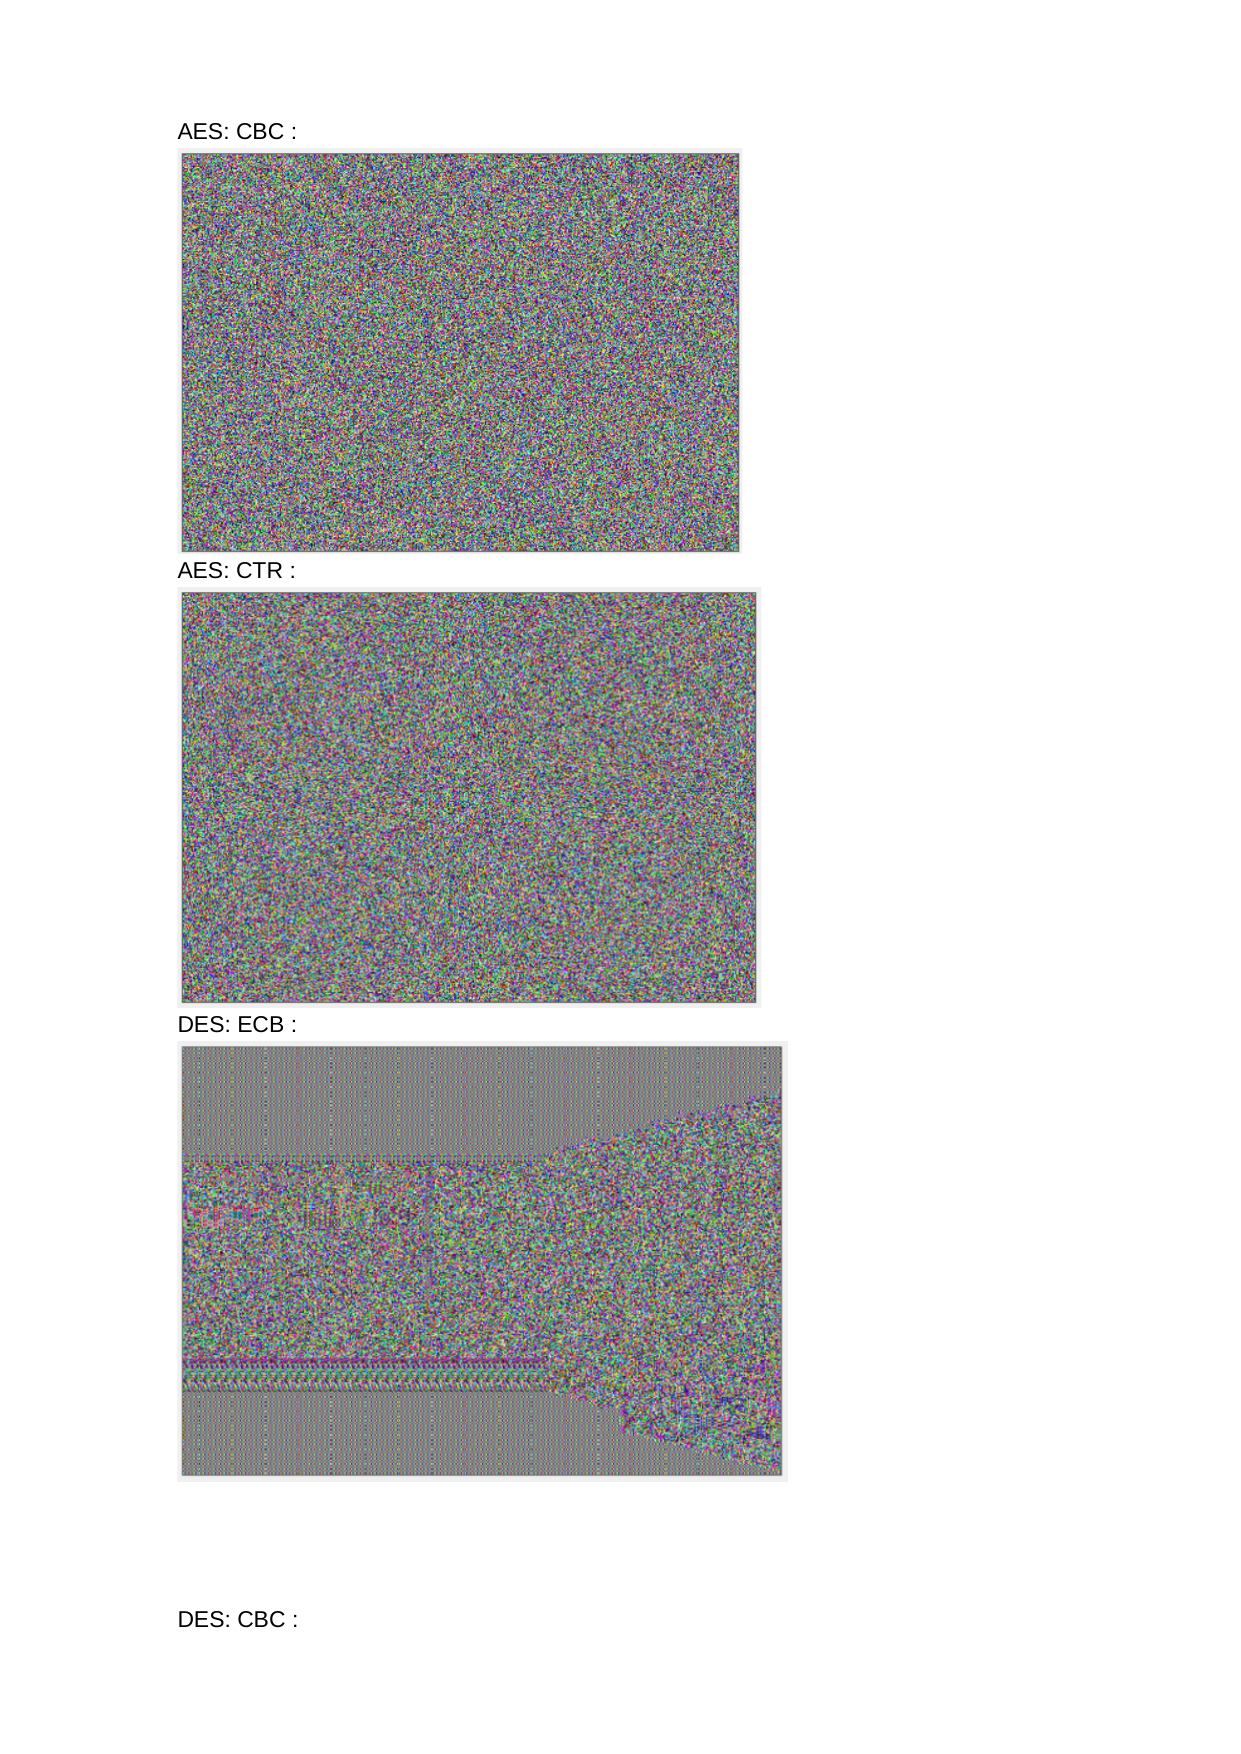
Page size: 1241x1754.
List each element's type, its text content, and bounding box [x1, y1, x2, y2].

picture [177, 1041, 788, 1482]
text DES: ECB : [177, 1011, 1152, 1038]
text AES: CTR : [177, 557, 1152, 583]
picture [177, 587, 762, 1008]
picture [177, 148, 743, 554]
text AES: CBC : [177, 118, 1152, 144]
text DES: CBC : [177, 1606, 1152, 1632]
